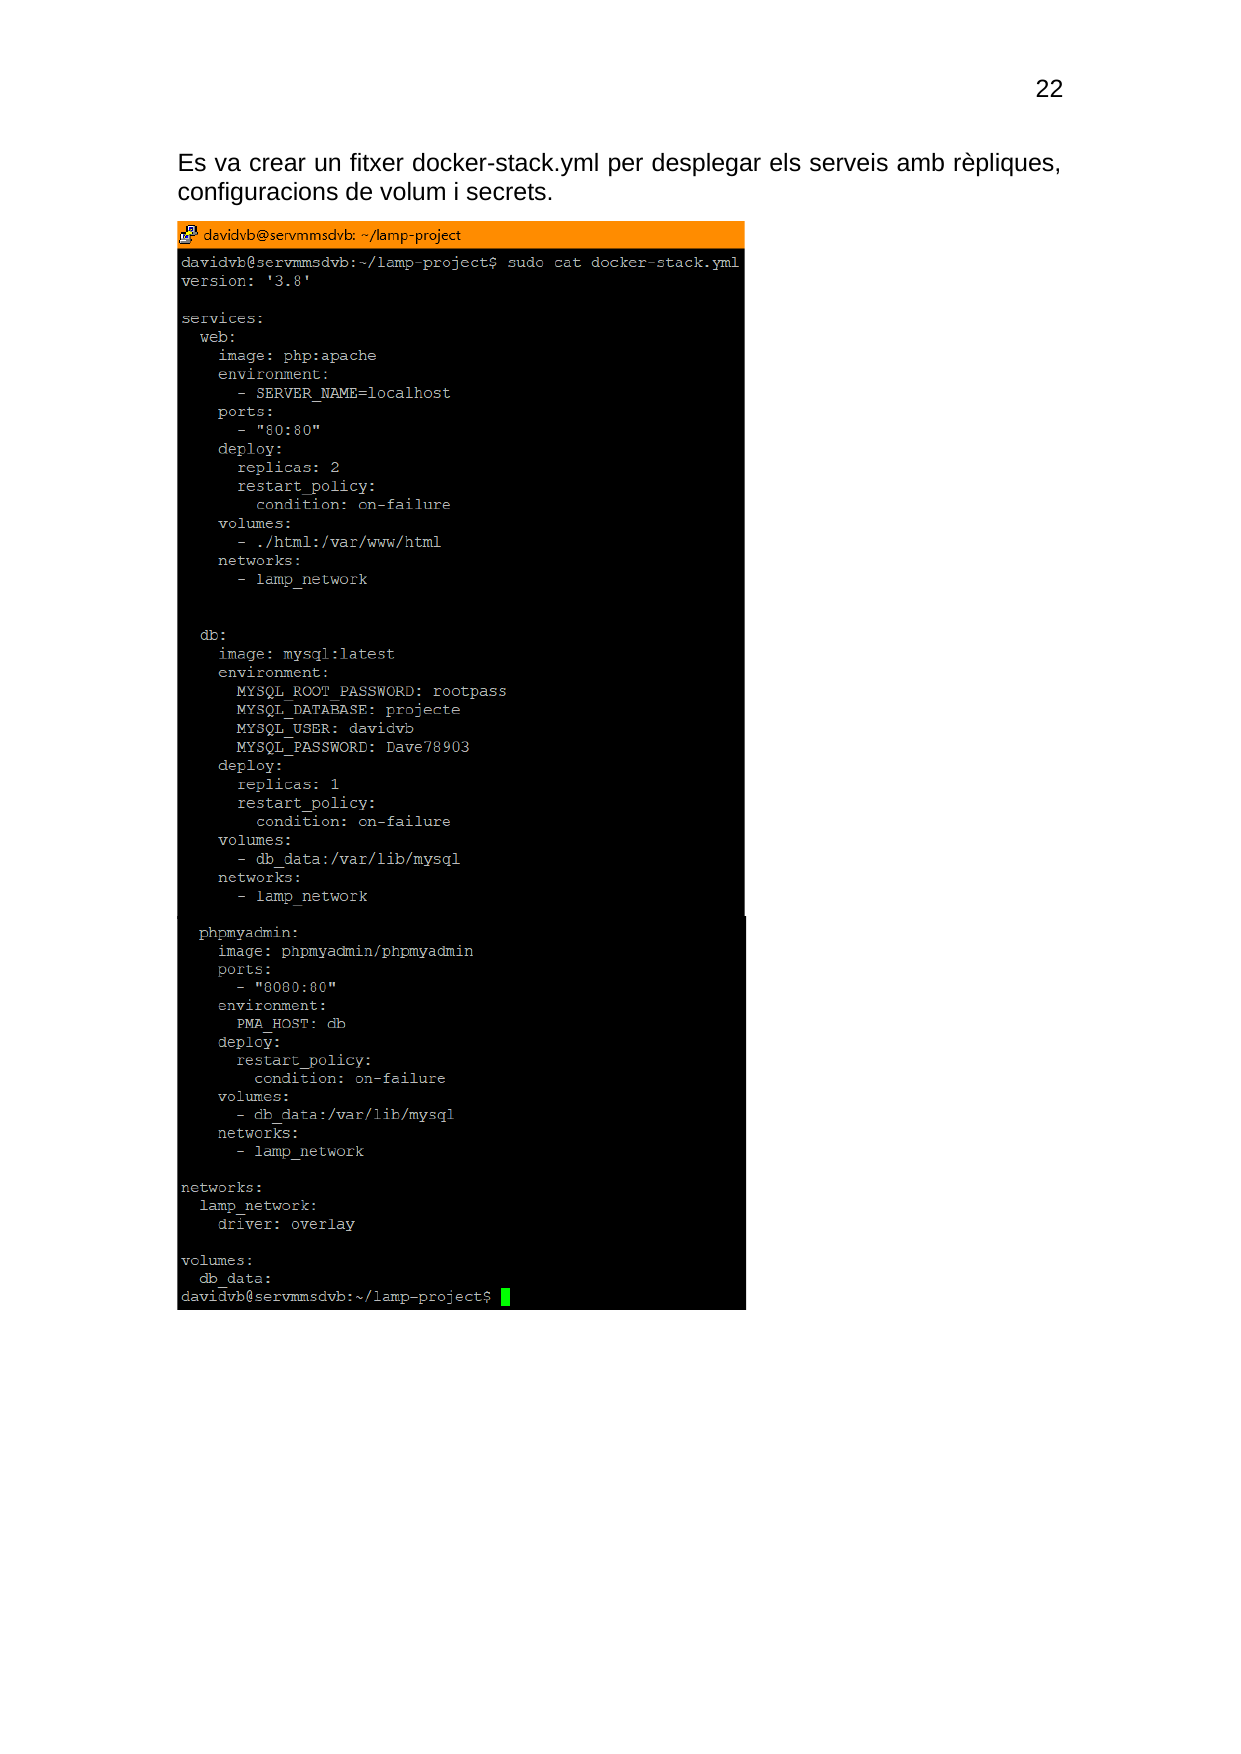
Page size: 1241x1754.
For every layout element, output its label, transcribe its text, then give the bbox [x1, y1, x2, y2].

picture [177, 221, 747, 1310]
text Es va crear un fitxer docker-stack.yml per desplegar els serveis amb rèpliques, configuracions de volum i secrets. [177, 148, 1063, 205]
